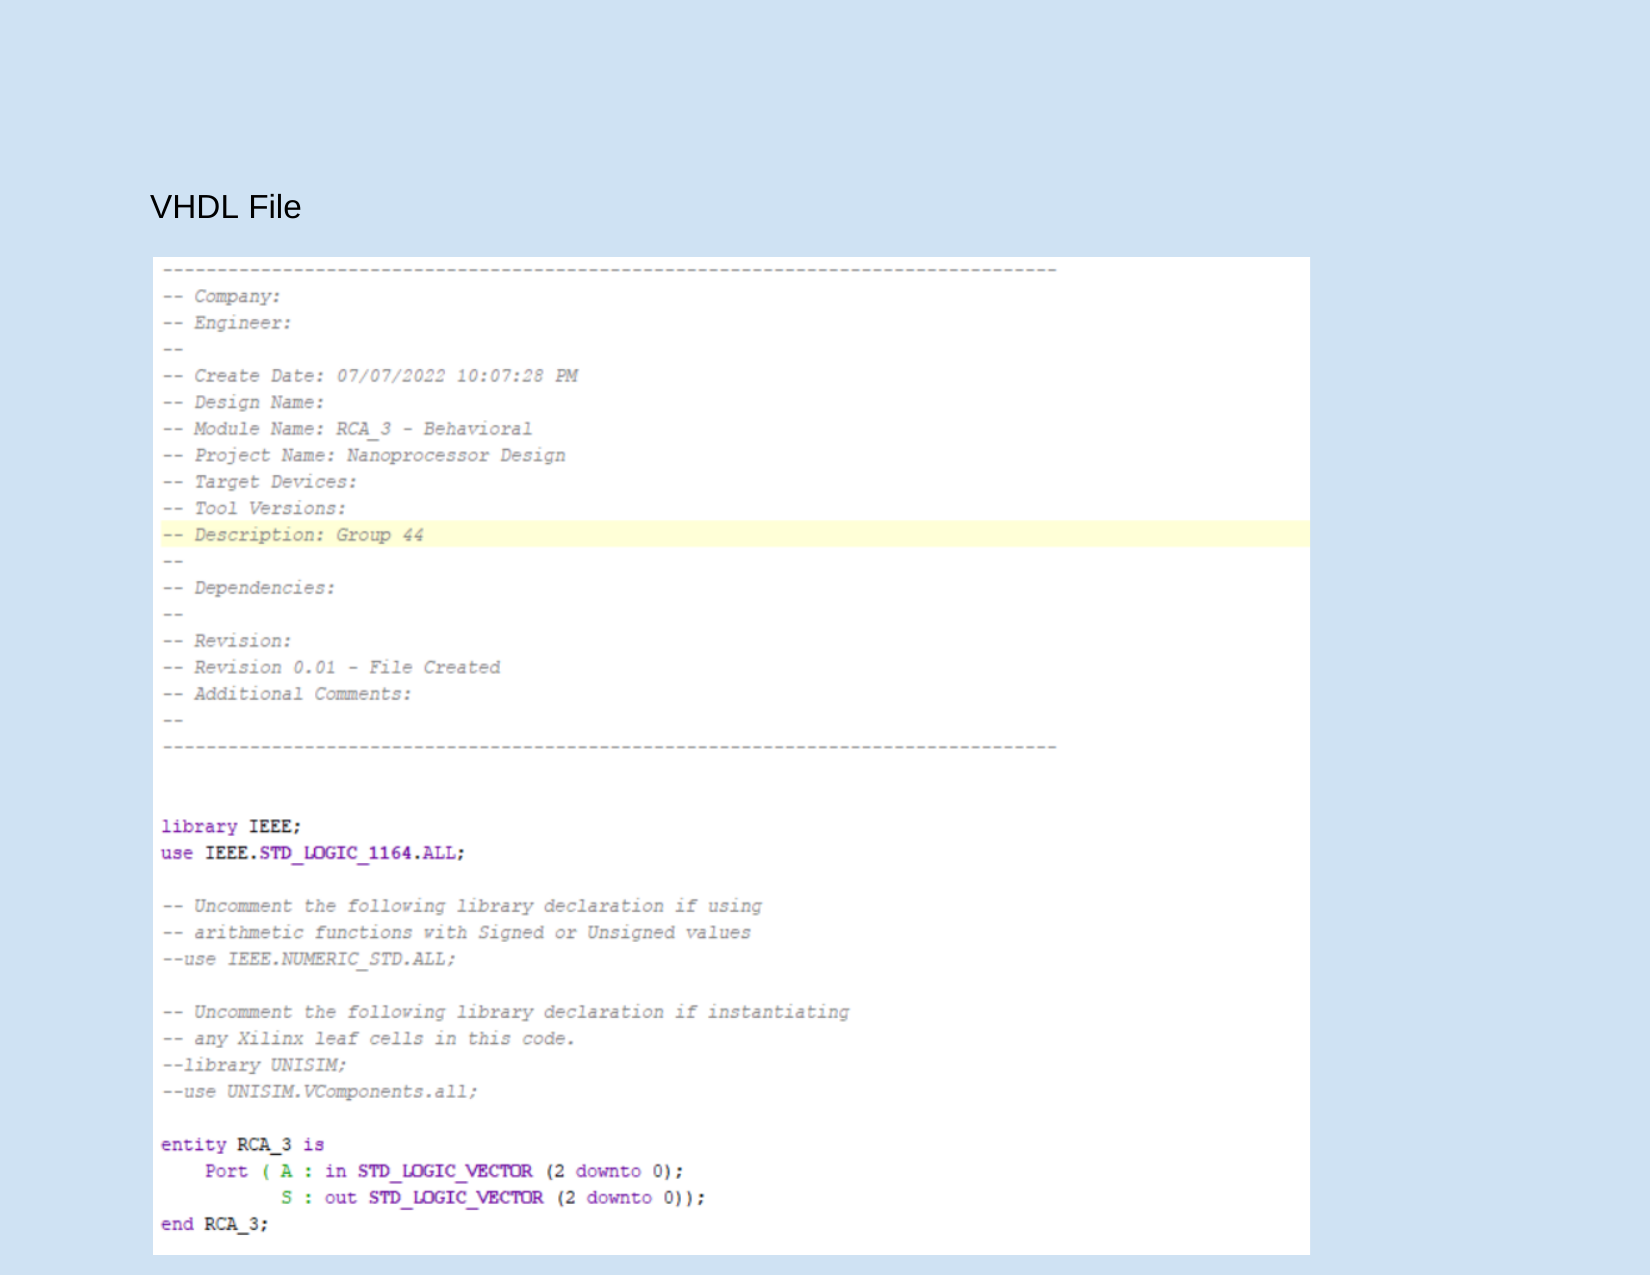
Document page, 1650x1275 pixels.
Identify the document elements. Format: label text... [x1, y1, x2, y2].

subtitle VHDL File [150, 187, 1500, 226]
picture [153, 257, 1310, 1255]
